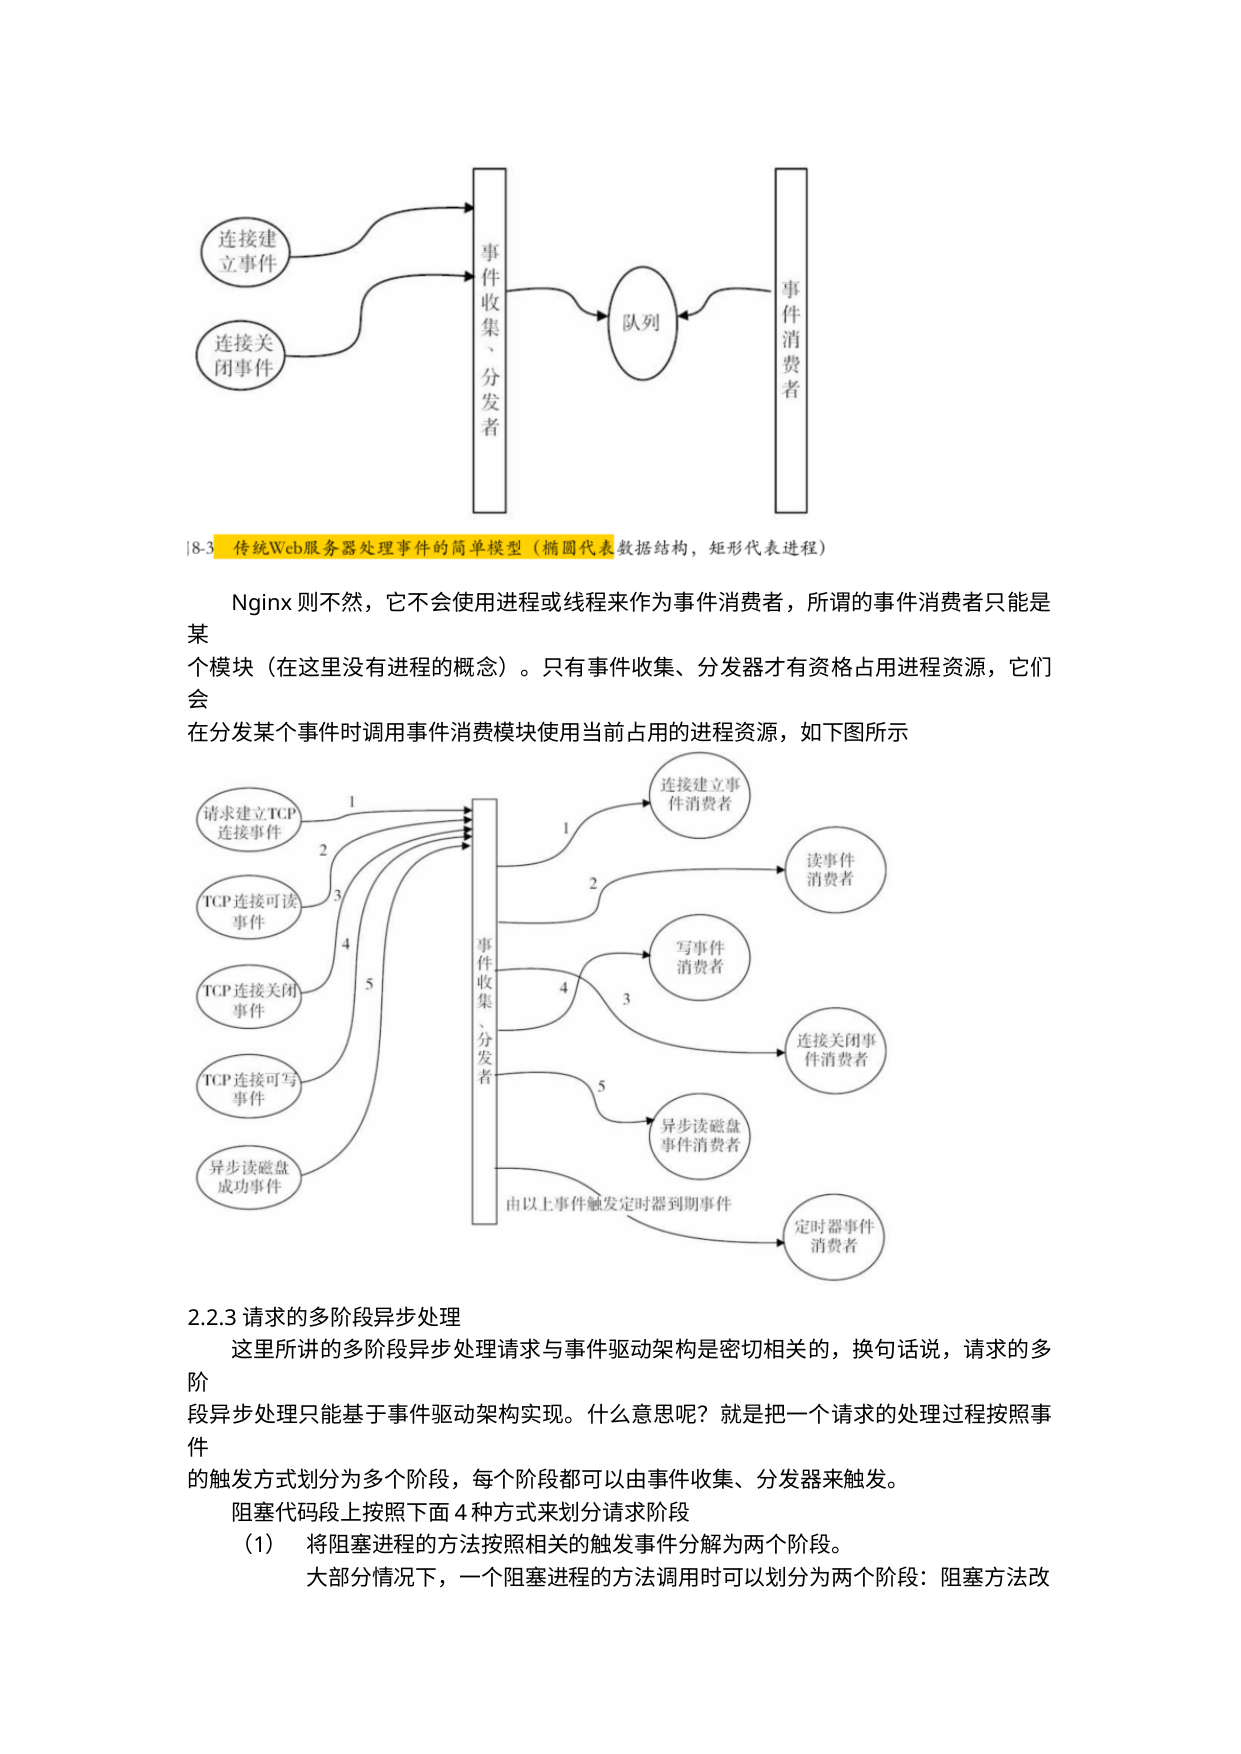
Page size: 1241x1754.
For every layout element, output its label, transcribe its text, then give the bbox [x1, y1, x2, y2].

text 的触发方式划分为多个阶段，每个阶段都可以由事件收集、分发器来触发。 [187, 1462, 1053, 1494]
picture [187, 162, 831, 560]
text Nginx则不然，它不会使用进程或线程来作为事件消费者，所谓的事件消费者只能是某 [187, 584, 1053, 649]
picture [187, 747, 893, 1287]
text 在分发某个事件时调用事件消费模块使用当前占用的进程资源，如下图所示 [187, 714, 1053, 747]
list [306, 1559, 1053, 1592]
text 阻塞代码段上按照下面4种方式来划分请求阶段 [187, 1494, 1053, 1527]
text 2.2.3 请求的多阶段异步处理 [187, 1299, 1053, 1332]
text 个模块（在这里没有进程的概念）。只有事件收集、分发器才有资格占用进程资源，它们会 [187, 649, 1053, 714]
text 这里所讲的多阶段异步处理请求与事件驱动架构是密切相关的，换句话说，请求的多阶 [187, 1332, 1053, 1397]
text 段异步处理只能基于事件驱动架构实现。什么意思呢？就是把一个请求的处理过程按照事件 [187, 1397, 1053, 1462]
list 将阻塞进程的方法按照相关的触发事件分解为两个阶段。 [231, 1527, 1053, 1559]
